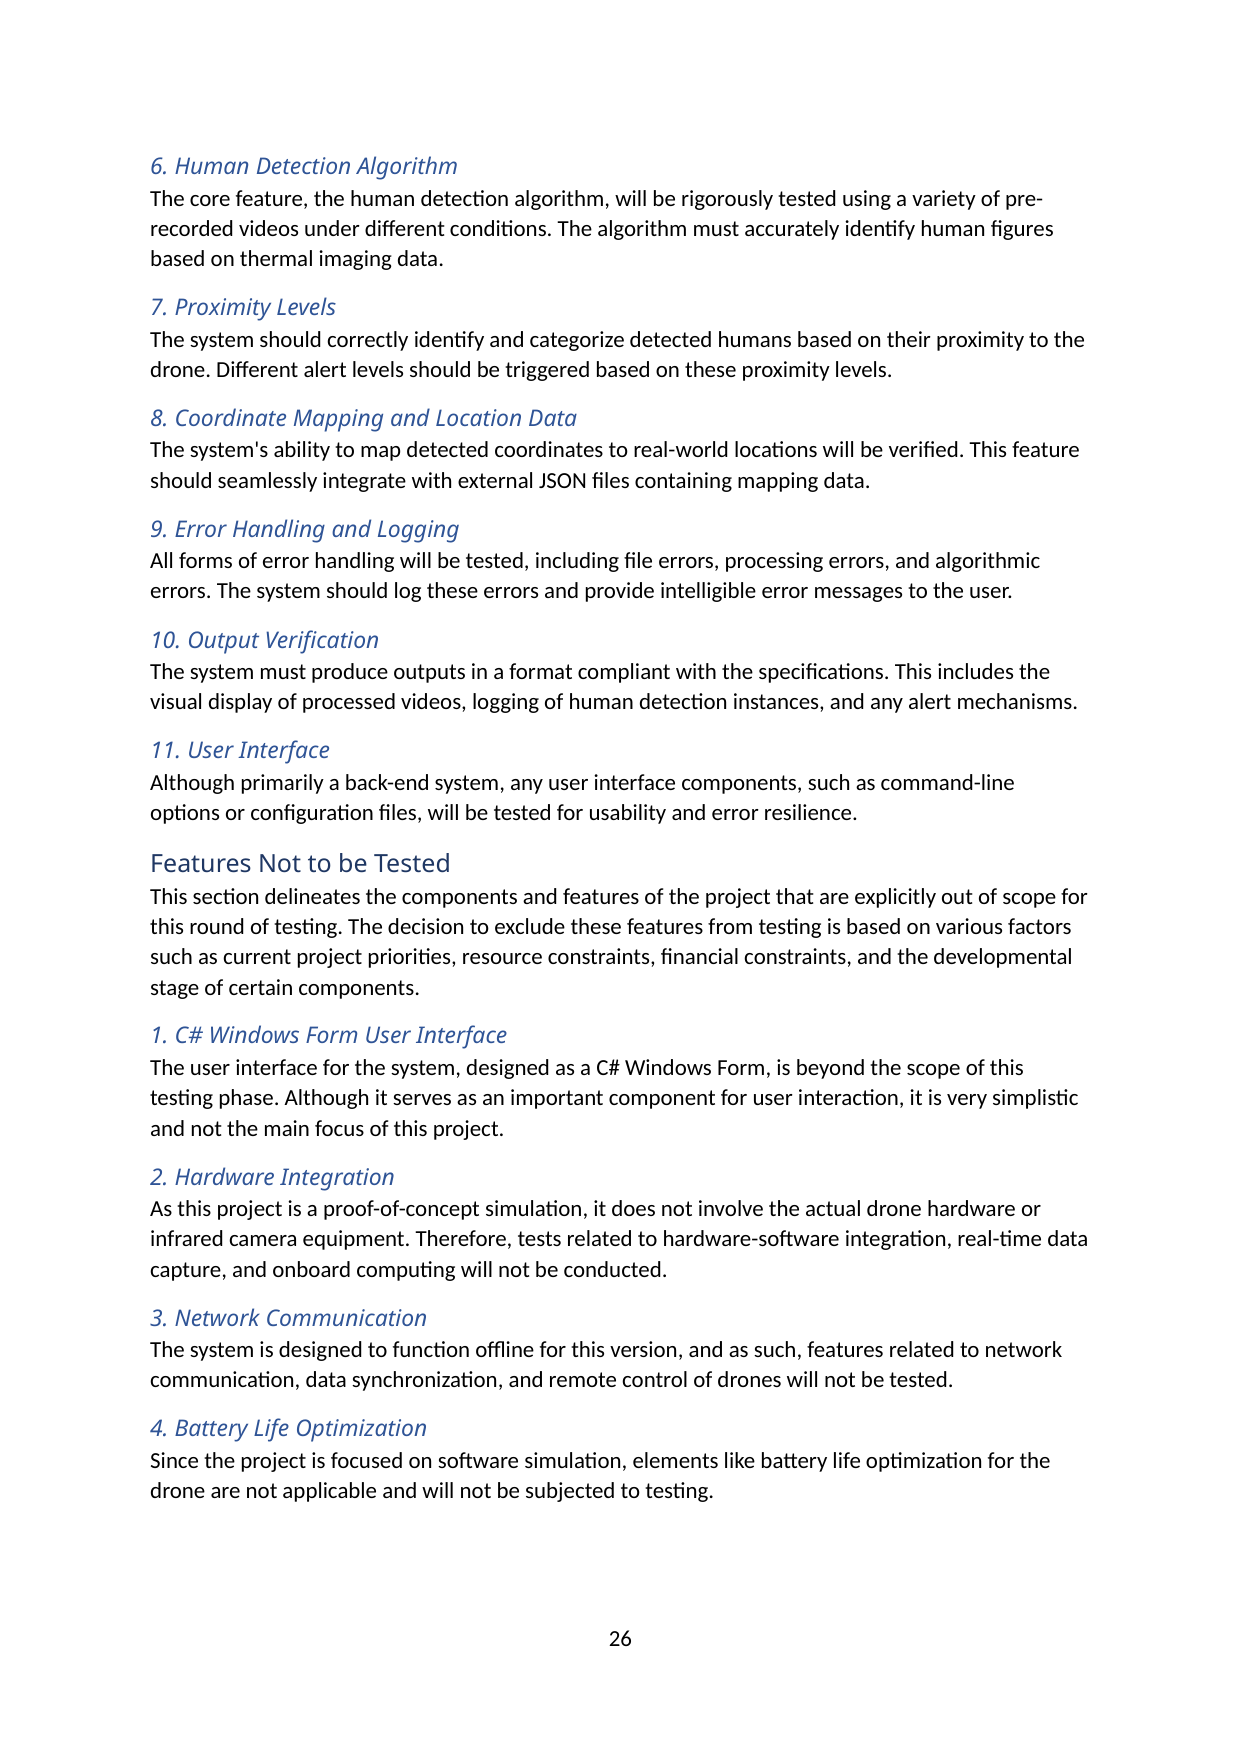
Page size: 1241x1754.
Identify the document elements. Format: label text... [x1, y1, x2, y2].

subtitle 8. Coordinate Mapping and Location Data [150, 402, 1090, 433]
subtitle 4. Battery Life Optimization [150, 1412, 1090, 1444]
text Although primarily a back-end system, any user interface components, such as command-line options or configuration files, will be tested for usability and error resilience. [150, 768, 1090, 826]
subtitle Features Not to be Tested [150, 845, 1090, 879]
text All forms of error handling will be tested, including file errors, processing errors, and algorithmic errors. The system should log these errors and provide intelligible error messages to the user. [150, 546, 1090, 605]
text As this project is a proof-of-concept simulation, it does not involve the actual drone hardware or infrared camera equipment. Therefore, tests related to hardware-software integration, real-time data capture, and onboard computing will not be conducted. [150, 1194, 1090, 1283]
text The system must produce outputs in a format compliant with the specifications. This includes the visual display of processed videos, logging of human detection instances, and any alert mechanisms. [150, 657, 1090, 716]
subtitle 9. Error Handling and Logging [150, 513, 1090, 544]
text The user interface for the system, designed as a C# Windows Form, is beyond the scope of this testing phase. Although it serves as an important component for user interaction, it is very simplistic and not the main focus of this project. [150, 1053, 1090, 1142]
text This section delineates the components and features of the project that are explicitly out of scope for this round of testing. The decision to exclude these features from testing is based on various factors such as current project priorities, resource constraints, financial constraints, and the developmental stage of certain components. [150, 882, 1090, 1001]
subtitle 6. Human Detection Algorithm [150, 150, 1090, 181]
subtitle 3. Network Communication [150, 1302, 1090, 1333]
text Since the project is focused on software simulation, elements like battery life optimization for the drone are not applicable and will not be subjected to testing. [150, 1446, 1090, 1504]
subtitle 2. Hardware Integration [150, 1161, 1090, 1192]
subtitle 11. User Interface [150, 734, 1090, 766]
subtitle 10. Output Verification [150, 623, 1090, 655]
text The system should correctly identify and categorize detected humans based on their proximity to the drone. Different alert levels should be triggered based on these proximity levels. [150, 325, 1090, 383]
text The system is designed to function offline for this version, and as such, features related to network communication, data synchronization, and remote control of drones will not be tested. [150, 1335, 1090, 1393]
subtitle 1. C# Windows Form User Interface [150, 1019, 1090, 1051]
subtitle 7. Proximity Levels [150, 291, 1090, 322]
text The system's ability to map detected coordinates to real-world locations will be verified. This feature should seamlessly integrate with external JSON files containing mapping data. [150, 436, 1090, 494]
text The core feature, the human detection algorithm, will be rigorously tested using a variety of pre-recorded videos under different conditions. The algorithm must accurately identify human figures based on thermal imaging data. [150, 184, 1090, 272]
